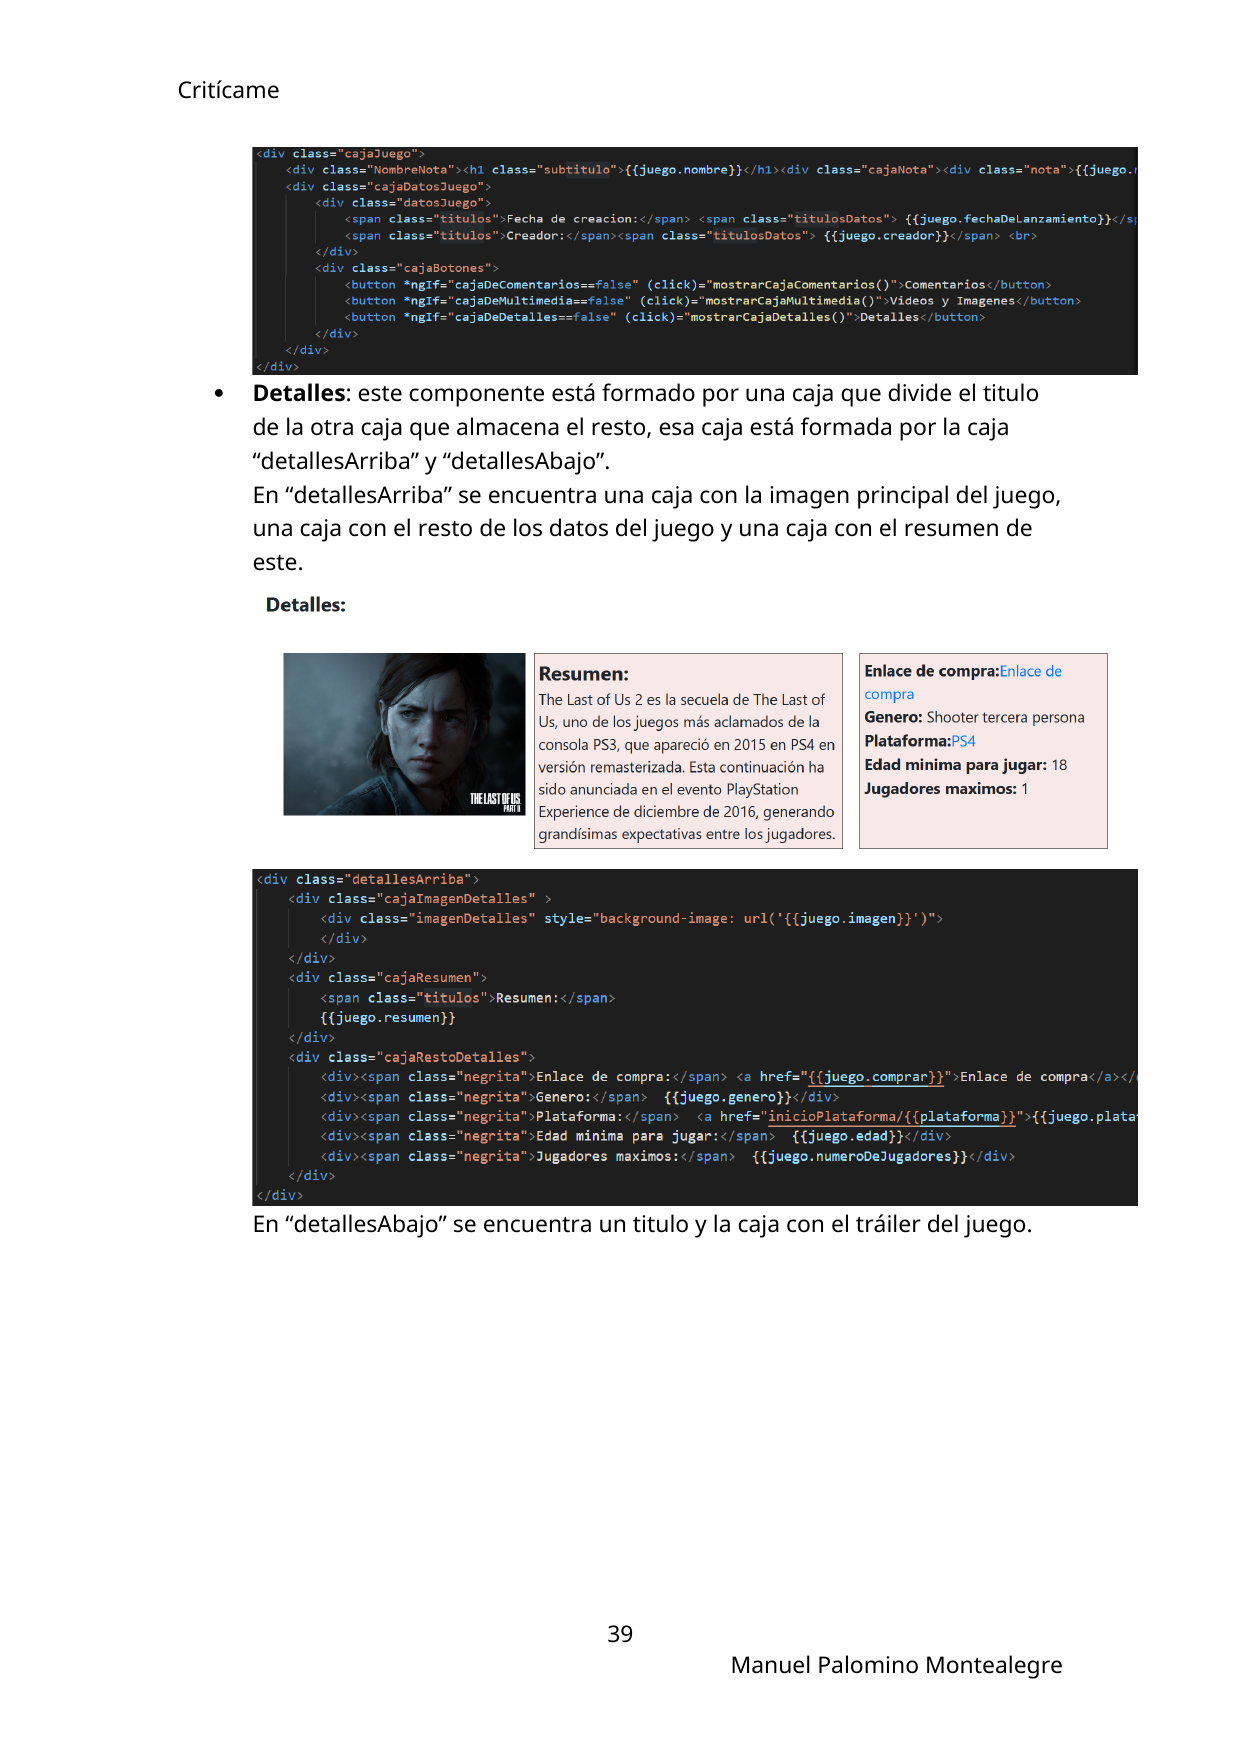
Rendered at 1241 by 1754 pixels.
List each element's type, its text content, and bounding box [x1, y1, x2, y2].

list En “detallesArriba” se encuentra una caja con la imagen principal del juego, una caja con el resto de los datos del juego y una caja con el resumen de este. [252, 478, 1063, 577]
list En “detallesAbajo” se encuentra un titulo y la caja con el tráiler del juego. [252, 1208, 1063, 1239]
list Detalles: este componente está formado por una caja que divide el titulo de la otra caja que almacena el resto, esa caja está formada por la caja “detallesArriba” y “detallesAbajo”. [215, 377, 1063, 476]
picture [252, 869, 1138, 1206]
picture [252, 579, 1138, 868]
picture [252, 147, 1138, 375]
